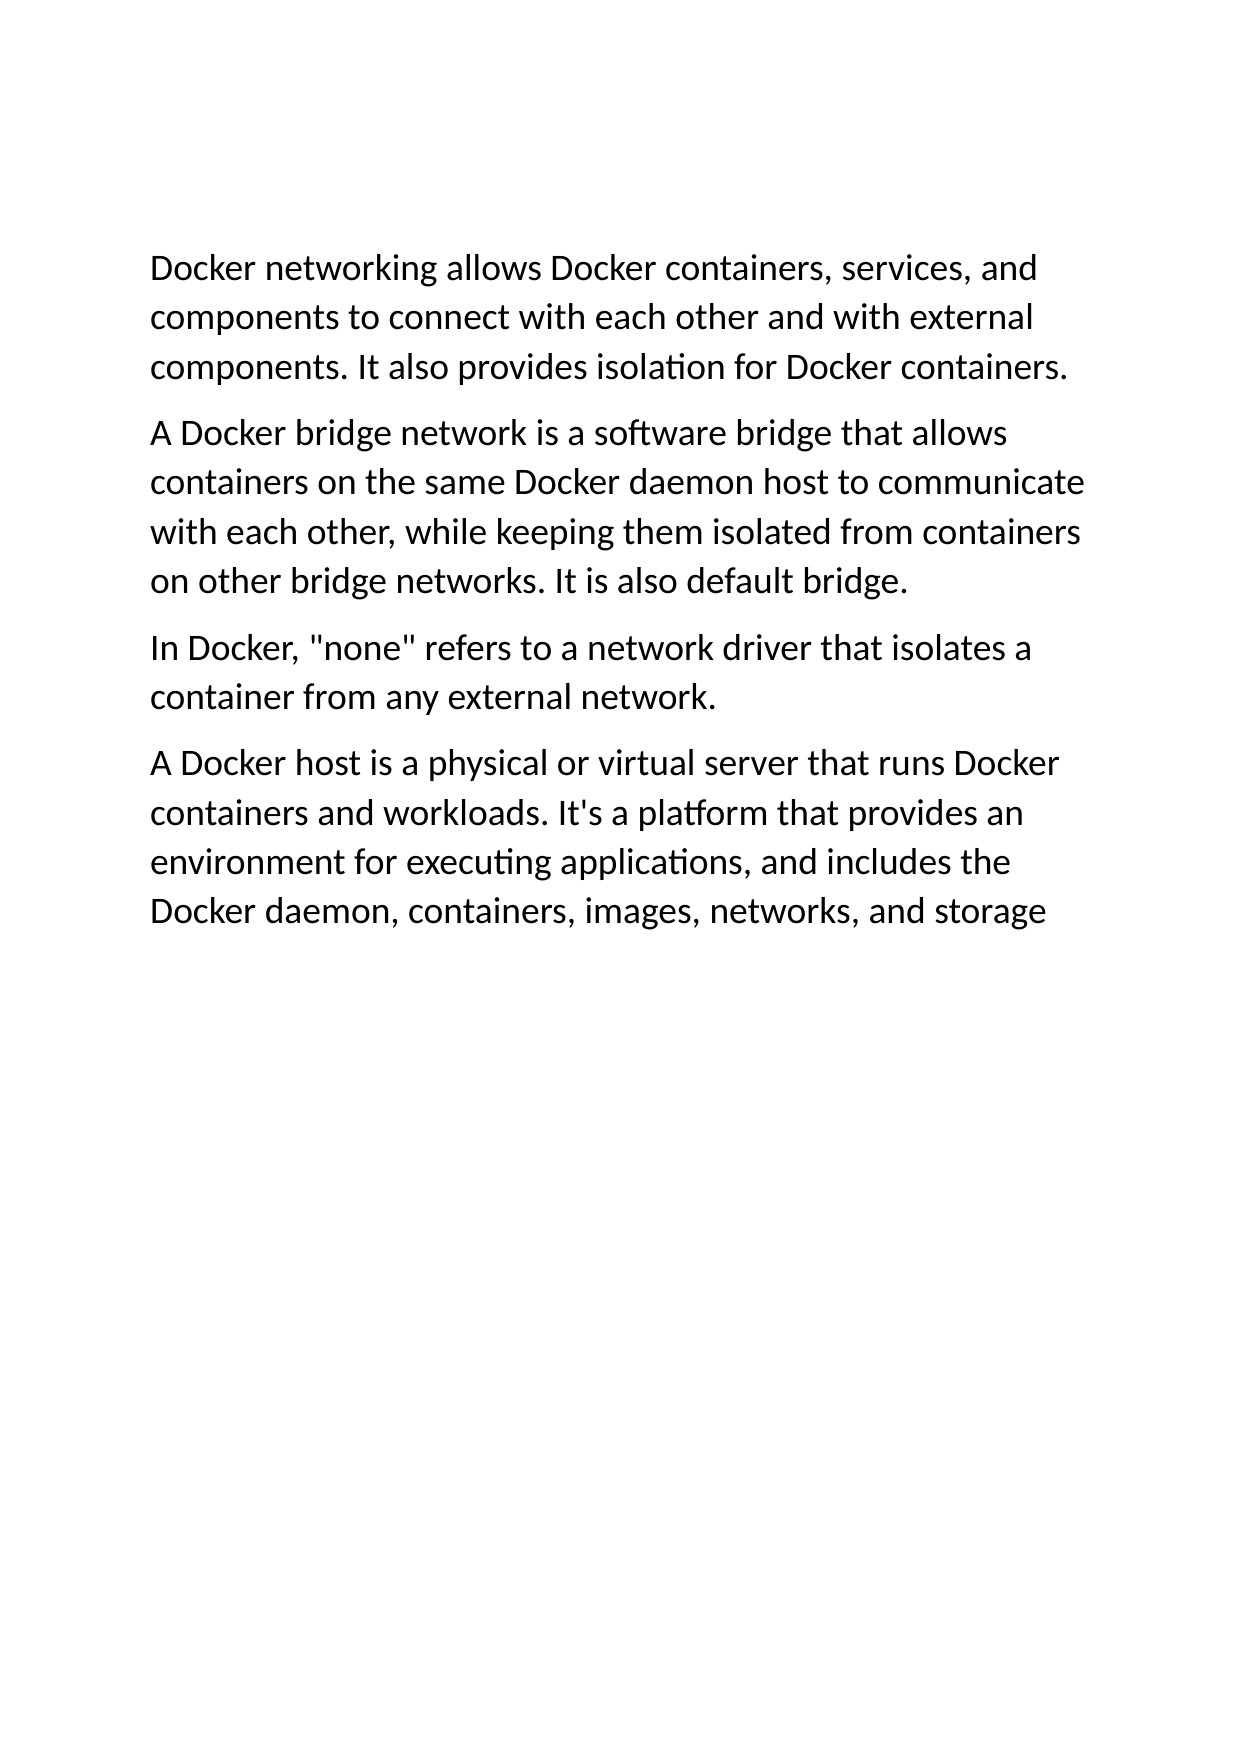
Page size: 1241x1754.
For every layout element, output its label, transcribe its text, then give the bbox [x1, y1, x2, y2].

text Docker networking allows Docker containers, services, and components to connect with each other and with external components. It also provides isolation for Docker containers. [150, 244, 1090, 388]
text A Docker bridge network is a software bridge that allows containers on the same Docker daemon host to communicate with each other, while keeping them isolated from containers on other bridge networks. It is also default bridge. [150, 409, 1090, 603]
text In Docker, "none" refers to a network driver that isolates a container from any external network. [150, 623, 1090, 719]
text A Docker host is a physical or virtual server that runs Docker containers and workloads. It's a platform that provides an environment for executing applications, and includes the Docker daemon, containers, images, networks, and storage [150, 739, 1090, 933]
